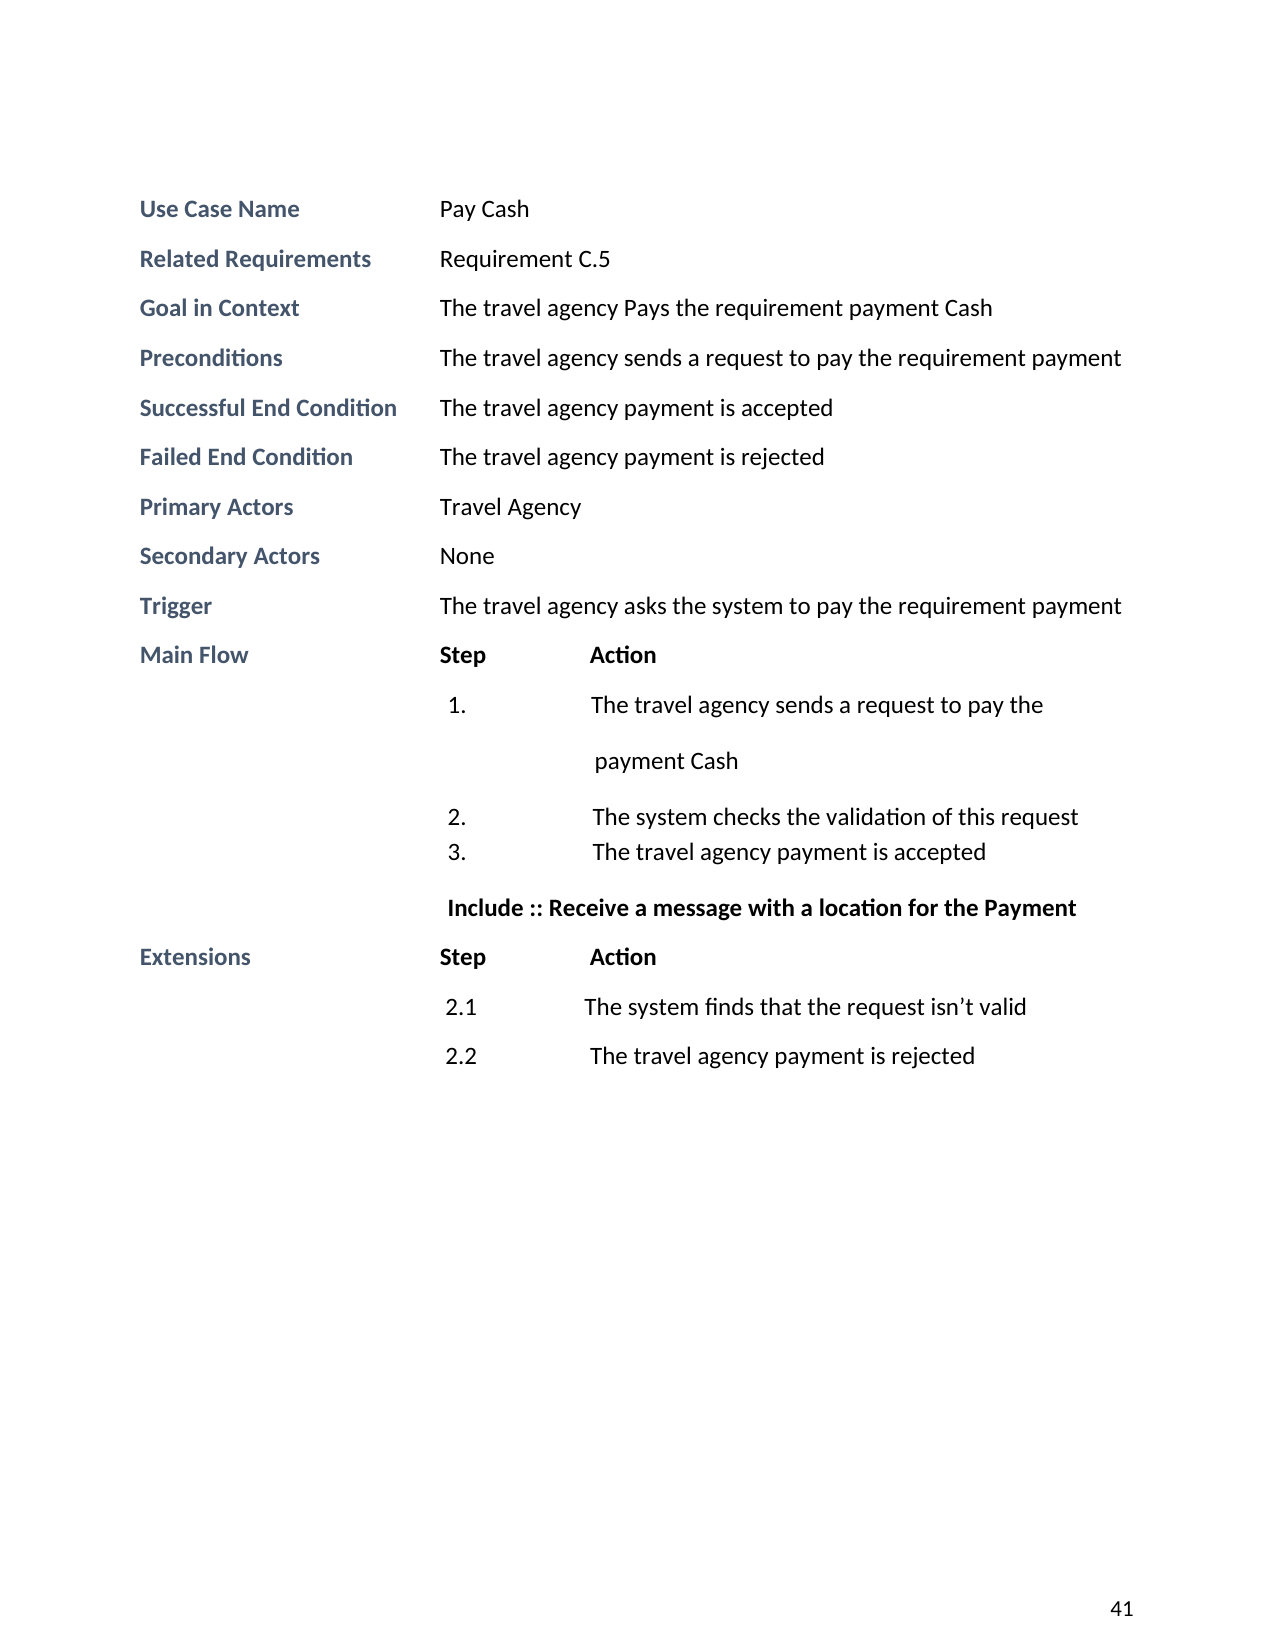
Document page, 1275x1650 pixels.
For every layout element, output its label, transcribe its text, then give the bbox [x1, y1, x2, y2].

text Secondary Actors None [139, 540, 1133, 571]
list The travel agency payment is accepted [447, 836, 1133, 866]
text Include :: Receive a message with a location for the Payment [447, 892, 1133, 922]
text Extensions Step Action [139, 941, 1133, 972]
text Trigger The travel agency asks the system to pay the requirement payment [139, 590, 1133, 621]
text Primary Actors Travel Agency [139, 491, 1133, 521]
text 2.2 The travel agency payment is rejected [439, 1040, 1133, 1071]
text Main Flow Step Action [139, 639, 1133, 670]
text Related Requirements Requirement C.5 [139, 243, 1133, 273]
text Successful End Condition The travel agency payment is accepted [139, 392, 1133, 422]
text Use Case Name Pay Cash [139, 193, 1133, 224]
text 1. The travel agency sends a request to pay the [447, 689, 1133, 720]
text payment Cash [447, 745, 1133, 776]
text 2.1 The system finds that the request isn’t valid [439, 991, 1133, 1021]
text Goal in Context The travel agency Pays the requirement payment Cash [139, 292, 1133, 323]
text Failed End Condition The travel agency payment is rejected [139, 441, 1133, 472]
list The system checks the validation of this request [447, 801, 1133, 831]
text Preconditions The travel agency sends a request to pay the requirement payment [139, 342, 1133, 373]
